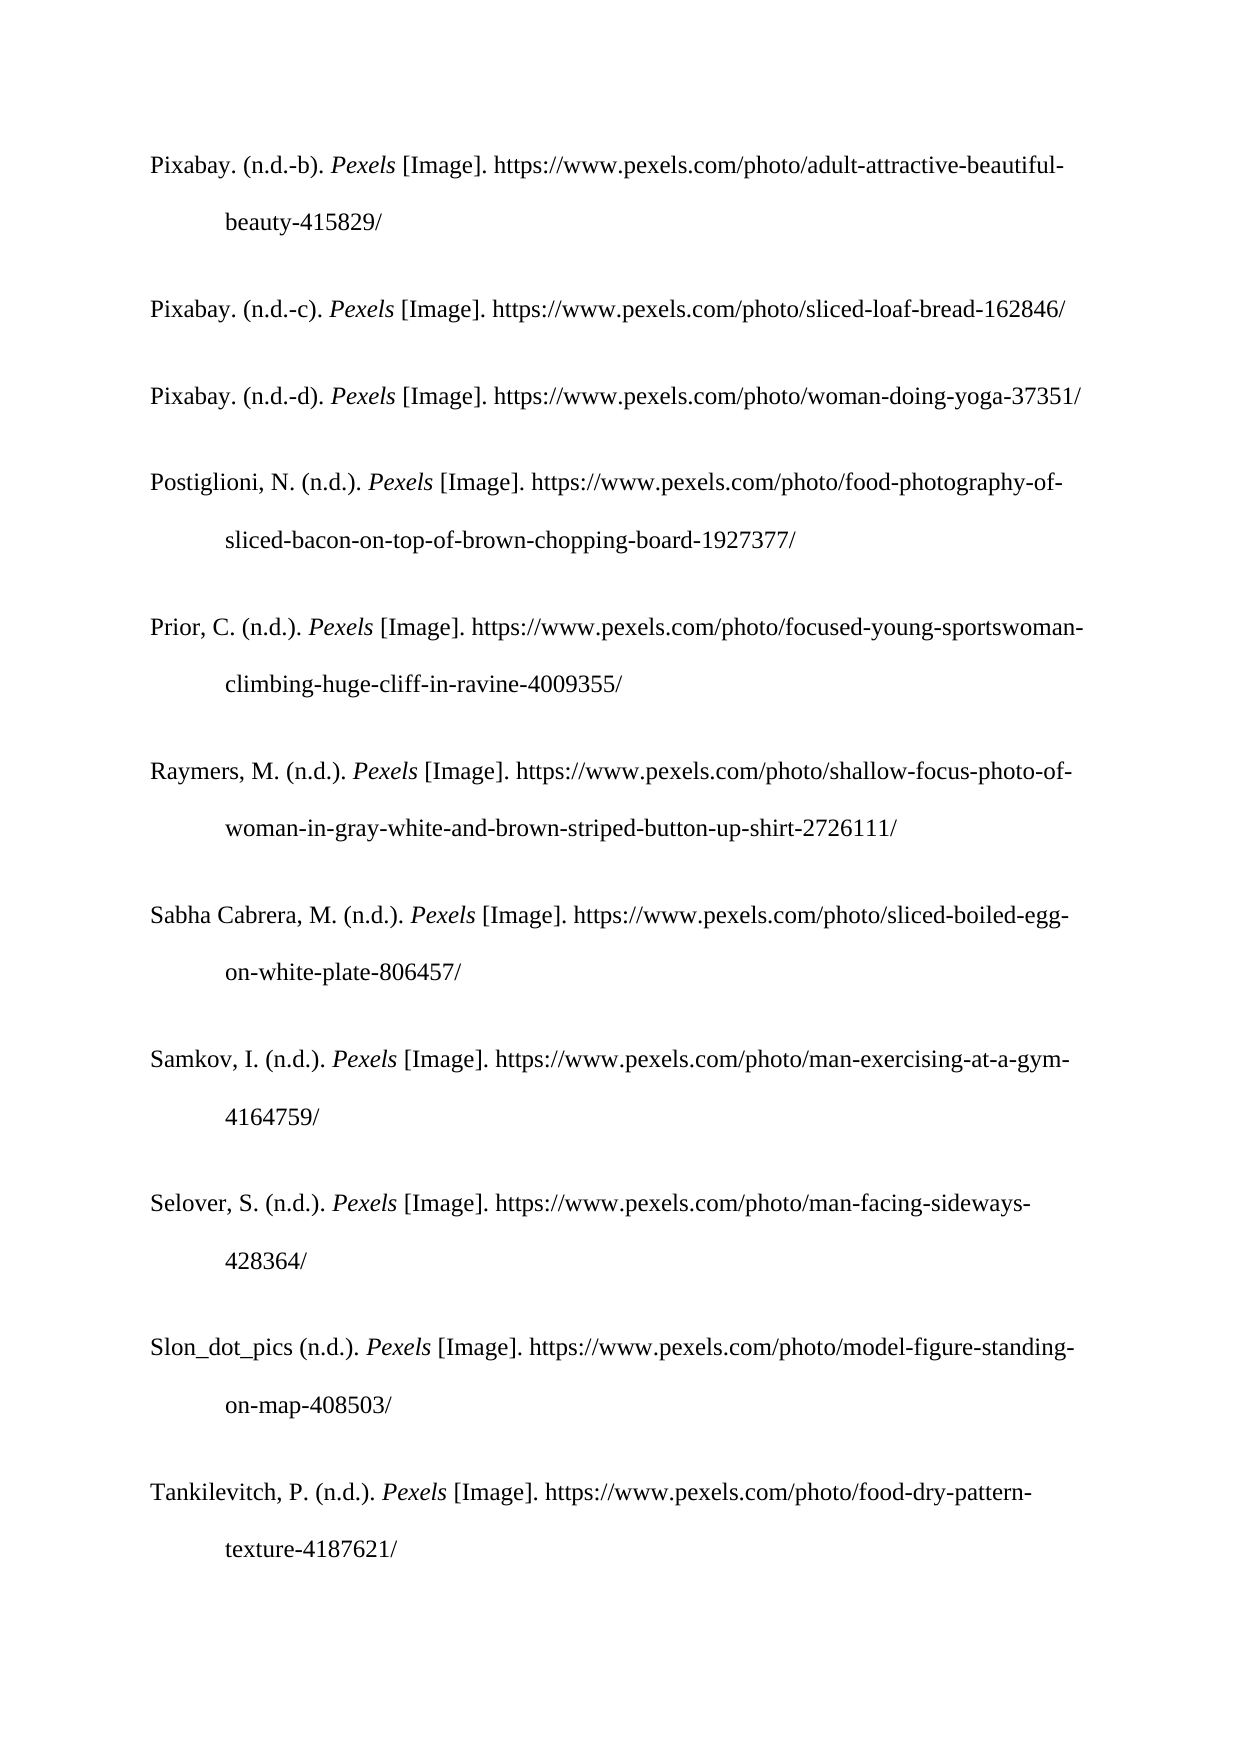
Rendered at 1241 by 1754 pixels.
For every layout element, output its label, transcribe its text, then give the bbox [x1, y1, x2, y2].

text Tankilevitch, P. (n.d.). Pexels [Image]. https://www.pexels.com/photo/food-dry-pattern-texture-4187621/ [150, 1477, 1090, 1563]
text Slon_dot_pics (n.d.). Pexels [Image]. https://www.pexels.com/photo/model-figure-standing-on-map-408503/ [150, 1332, 1090, 1419]
text Pixabay. (n.d.-b). Pexels [Image]. https://www.pexels.com/photo/adult-attractive-beautiful-beauty-415829/ [150, 150, 1090, 236]
text Postiglioni, N. (n.d.). Pexels [Image]. https://www.pexels.com/photo/food-photography-of-sliced-bacon-on-top-of-brown-chopping-board-1927377/ [150, 467, 1090, 554]
text Samkov, I. (n.d.). Pexels [Image]. https://www.pexels.com/photo/man-exercising-at-a-gym-4164759/ [150, 1044, 1090, 1130]
text Raymers, M. (n.d.). Pexels [Image]. https://www.pexels.com/photo/shallow-focus-photo-of-woman-in-gray-white-and-brown-striped-button-up-shirt-2726111/ [150, 756, 1090, 842]
text Sabha Cabrera, M. (n.d.). Pexels [Image]. https://www.pexels.com/photo/sliced-boiled-egg-on-white-plate-806457/ [150, 900, 1090, 986]
text Pixabay. (n.d.-d). Pexels [Image]. https://www.pexels.com/photo/woman-doing-yoga-37351/ [150, 381, 1090, 409]
text Prior, C. (n.d.). Pexels [Image]. https://www.pexels.com/photo/focused-young-sportswoman-climbing-huge-cliff-in-ravine-4009355/ [150, 612, 1090, 698]
text Pixabay. (n.d.-c). Pexels [Image]. https://www.pexels.com/photo/sliced-loaf-bread-162846/ [150, 294, 1090, 323]
text Selover, S. (n.d.). Pexels [Image]. https://www.pexels.com/photo/man-facing-sideways-428364/ [150, 1188, 1090, 1274]
